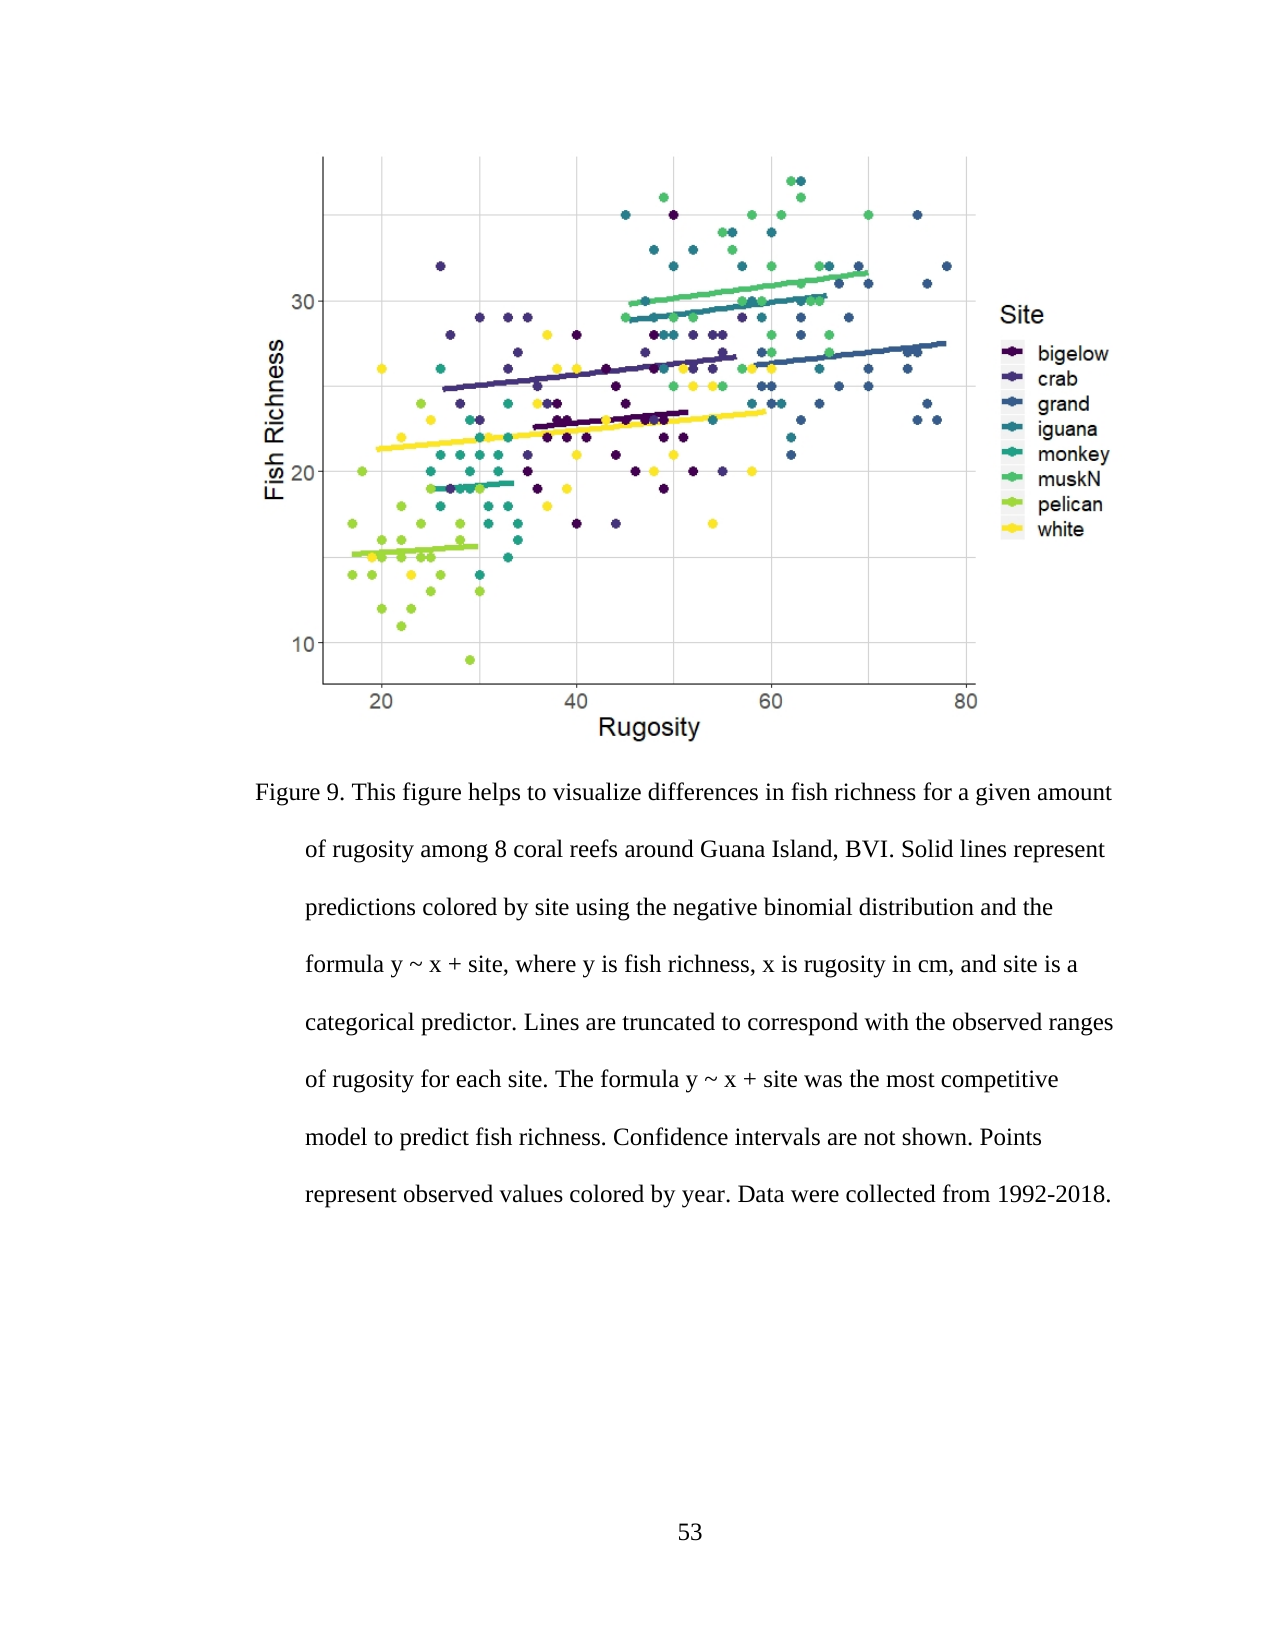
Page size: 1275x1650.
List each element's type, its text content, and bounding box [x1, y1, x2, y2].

picture [255, 150, 1125, 749]
subtitle Figure 9. This figure helps to visualize differences in fish richness for a given amount of rugosity among 8 coral reefs around Guana Island, BVI. Solid lines represent predictions colored by site using the negative binomial distribution and the formula y ~ x + site, where y is fish richness, x is rugosity in cm, and site is a categorical predictor. Lines are truncated to correspond with the observed ranges of rugosity for each site. The formula y ~ x + site was the most competitive model to predict fish richness. Confidence intervals are not shown. Points represent observed values colored by year. Data were collected from 1992-2018. [255, 777, 1125, 1208]
